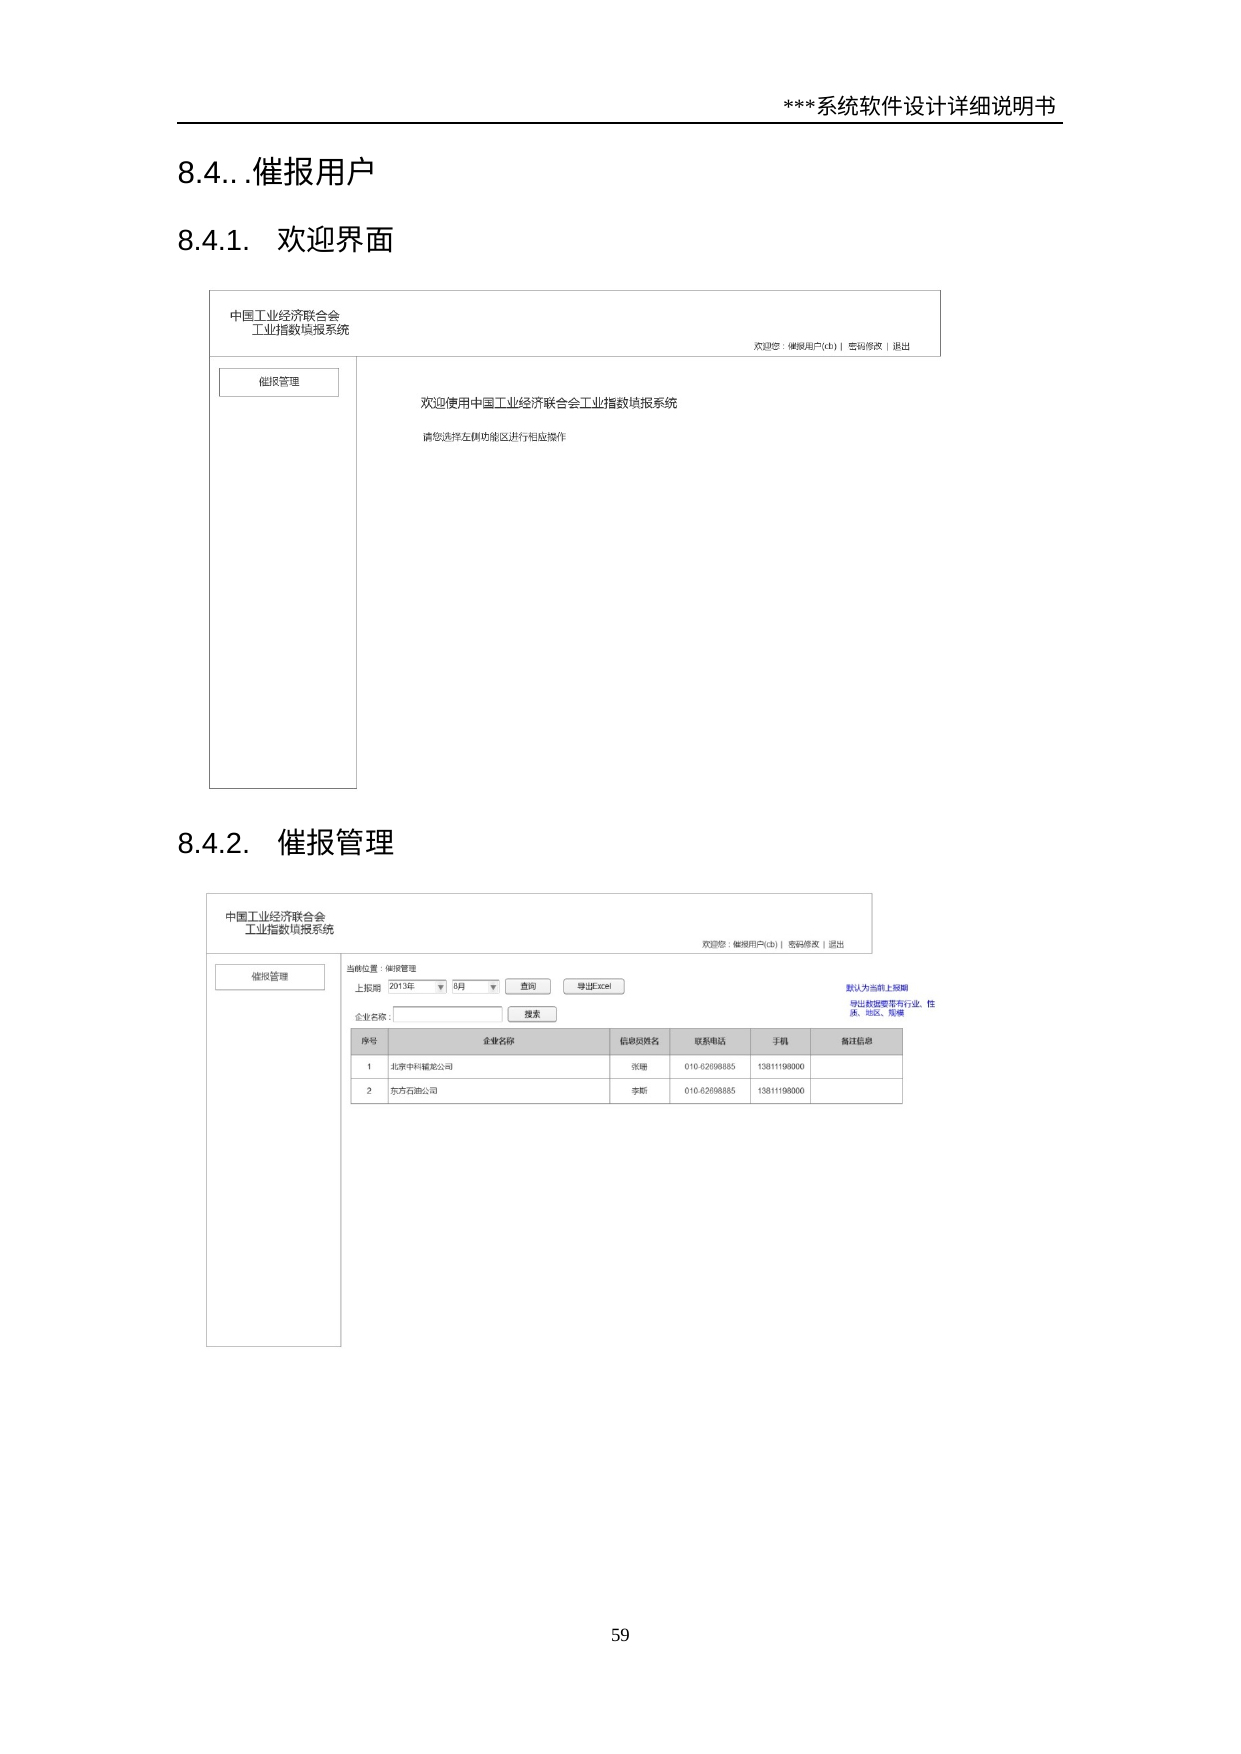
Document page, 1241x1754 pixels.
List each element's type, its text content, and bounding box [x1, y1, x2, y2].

subtitle 催报用户 [177, 148, 1063, 193]
subtitle 欢迎界面 [177, 217, 1063, 259]
picture [177, 885, 945, 1351]
picture [177, 282, 945, 793]
subtitle 催报管理 [177, 820, 1063, 862]
